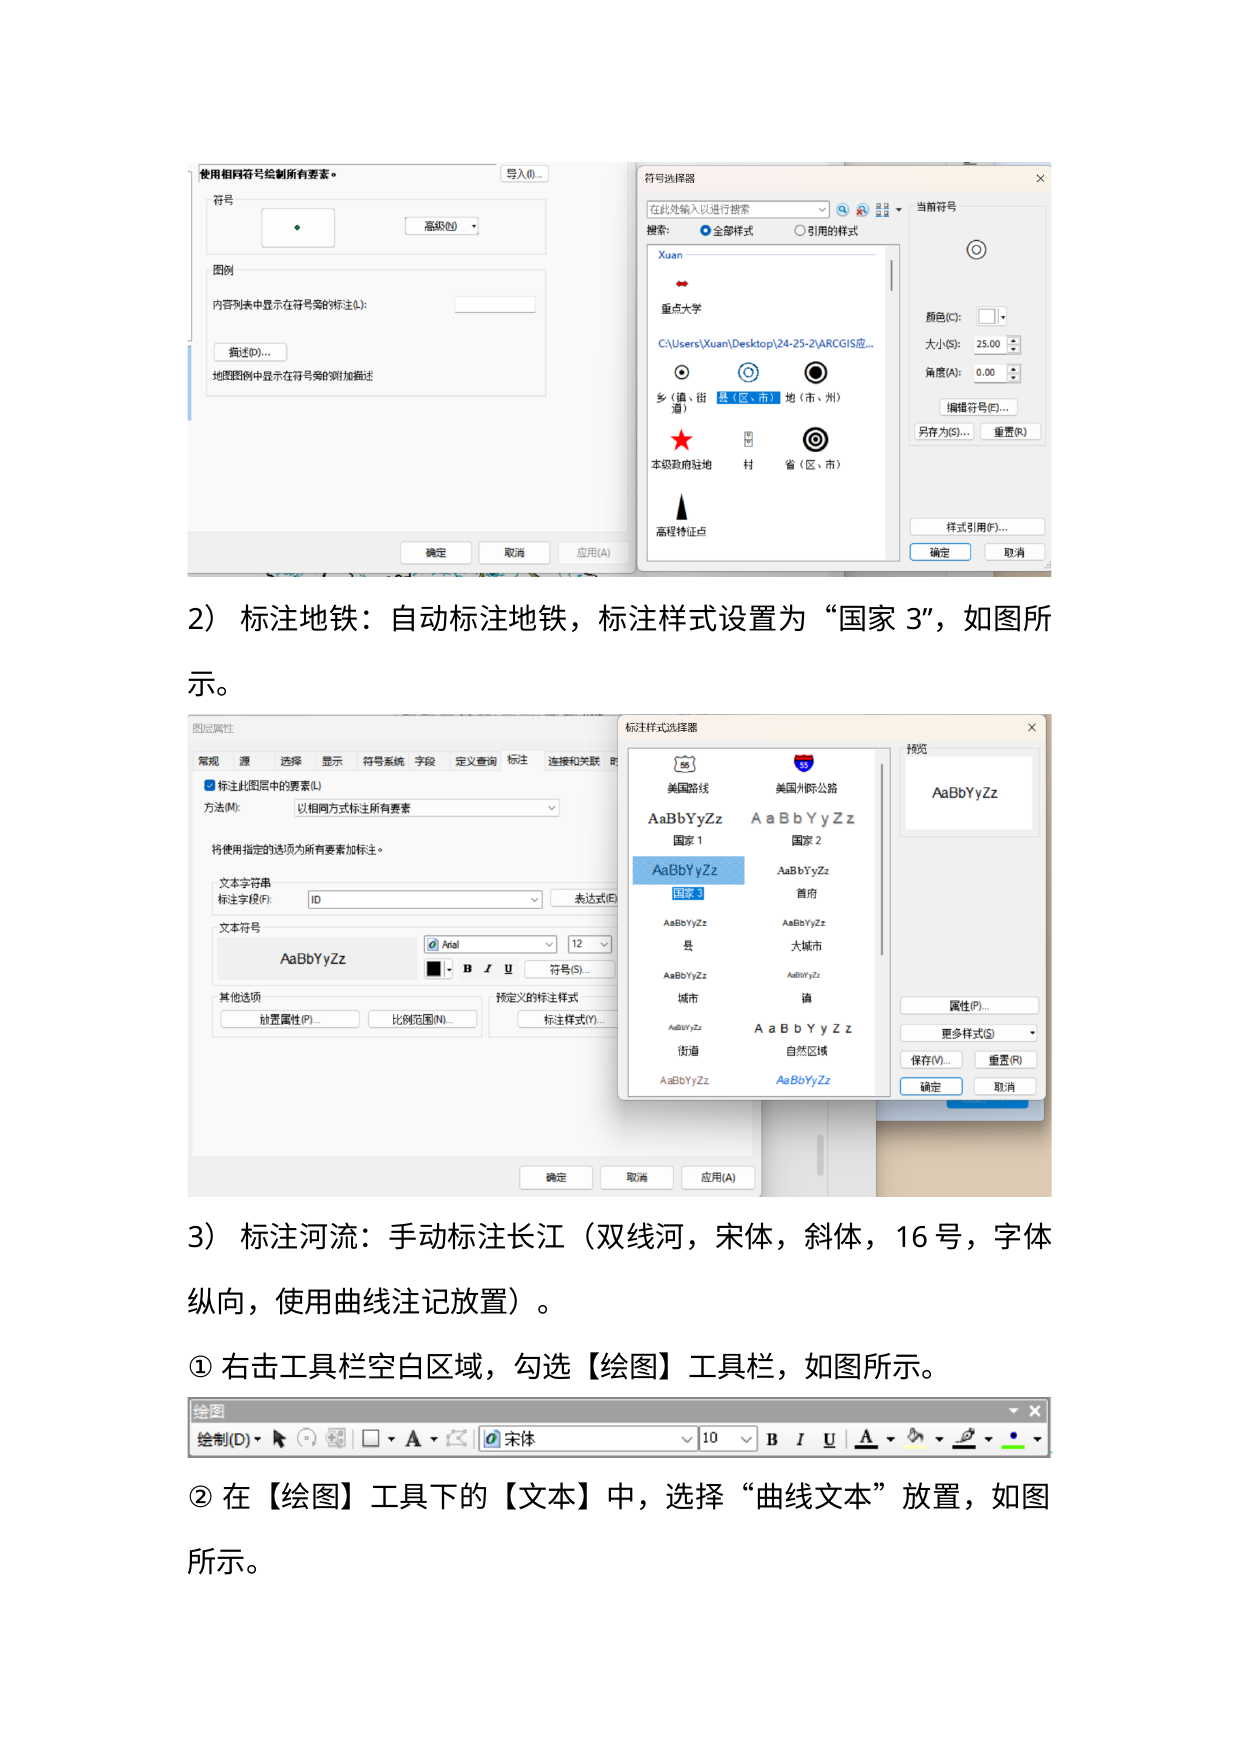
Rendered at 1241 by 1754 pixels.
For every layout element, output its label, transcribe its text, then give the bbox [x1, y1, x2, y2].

list ② 在【绘图】工具下的【文本】中，选择“曲线文本”放置，如图所示。 [187, 1462, 1053, 1592]
picture [187, 162, 1052, 577]
picture [187, 714, 1052, 1197]
list 标注河流：手动标注长江（双线河，宋体，斜体，16号，字体纵向，使用曲线注记放置）。 [187, 1202, 1053, 1332]
list 标注地铁：自动标注地铁，标注样式设置为“国家3”，如图所示。 [187, 584, 1053, 714]
list ① 右击工具栏空白区域，勾选【绘图】工具栏，如图所示。 [187, 1332, 1053, 1397]
picture [187, 1397, 1053, 1458]
